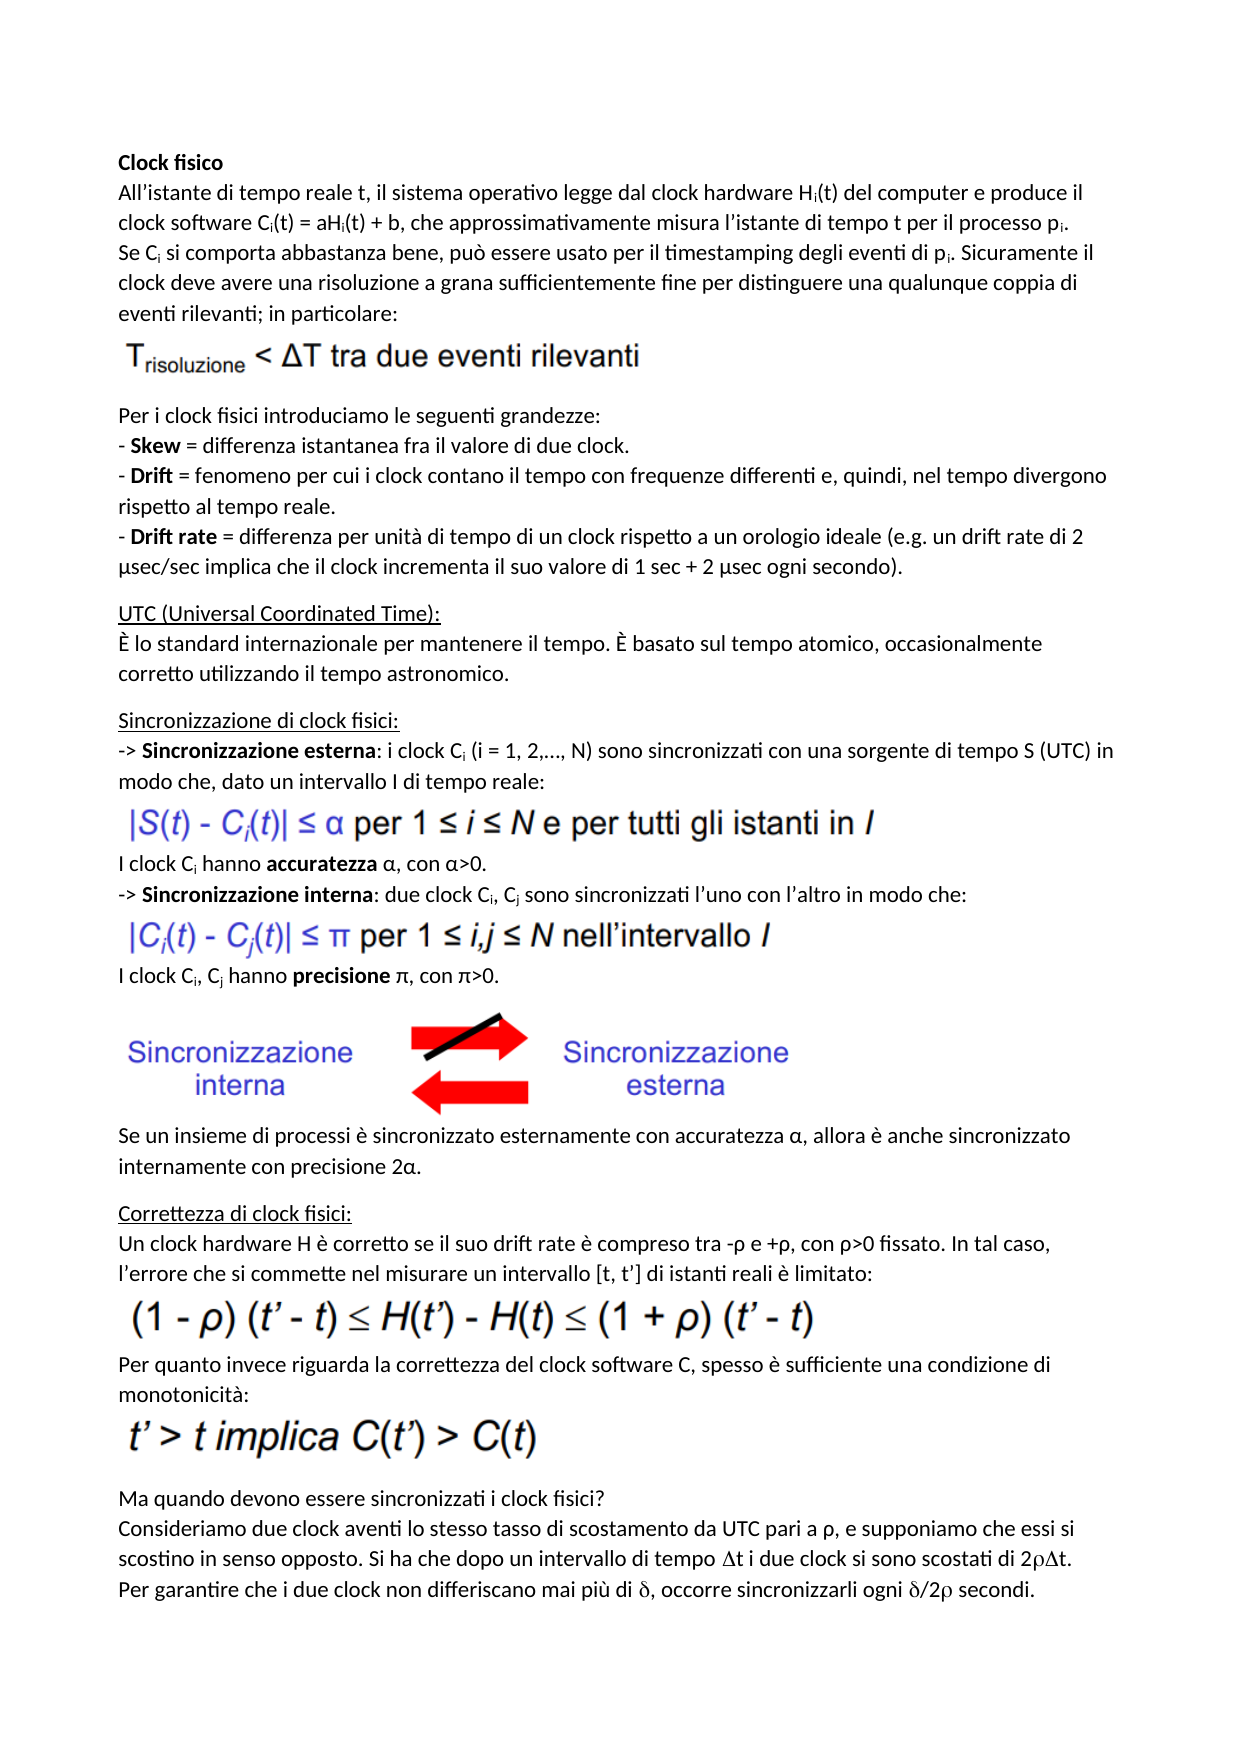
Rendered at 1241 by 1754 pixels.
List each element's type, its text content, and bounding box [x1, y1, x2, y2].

text Clock fisico All’istante di tempo reale t, il sistema operativo legge dal clock hardware Hi(t) del computer e produce il clock software Ci(t) = aHi(t) + b, che approssimativamente misura l’istante di tempo t per il processo pi. Se Ci si comporta abbastanza bene, può essere usato per il timestamping degli eventi di pi. Sicuramente il clock deve avere una risoluzione a grana sufficientemente fine per distinguere una qualunque coppia di eventi rilevanti; in particolare: [118, 148, 1122, 382]
picture [118, 1289, 824, 1348]
text Per i clock fisici introduciamo le seguenti grandezze: - Skew = differenza istantanea fra il valore di due clock. - Drift = fenomeno per cui i clock contano il tempo con frequenze differenti e, quindi, nel tempo divergono rispetto al tempo reale. - Drift rate = differenza per unità di tempo di un clock rispetto a un orologio ideale (e.g. un drift rate di 2 µsec/sec implica che il clock incrementa il suo valore di 1 sec + 2 µsec ogni secondo). [118, 401, 1122, 580]
text UTC (Universal Coordinated Time): È lo standard internazionale per mantenere il tempo. È basato sul tempo atomico, occasionalmente corretto utilizzando il tempo astronomico. [118, 599, 1122, 688]
text Correttezza di clock fisici: Un clock hardware H è corretto se il suo drift rate è compreso tra -ρ e +ρ, con ρ>0 fissato. In tal caso, l’errore che si commette nel misurare un intervallo [t, t’] di istanti reali è limitato: Per quanto invece riguarda la correttezza del clock software C, spesso è sufficiente una condizione di monotonicità: [118, 1199, 1122, 1465]
picture [118, 328, 650, 383]
picture [118, 910, 783, 960]
text Ma quando devono essere sincronizzati i clock fisici? Consideriamo due clock aventi lo stesso tasso di scostamento da UTC pari a ρ, e supponiamo che essi si scostino in senso opposto. Si ha che dopo un intervallo di tempo Dt i due clock si sono scostati di 2rDt. Per garantire che i due clock non differiscano mai più di d, occorre sincronizzarli ogni d/2r secondi. [118, 1484, 1122, 1603]
picture [118, 1008, 800, 1120]
picture [118, 1410, 544, 1466]
picture [118, 797, 886, 848]
